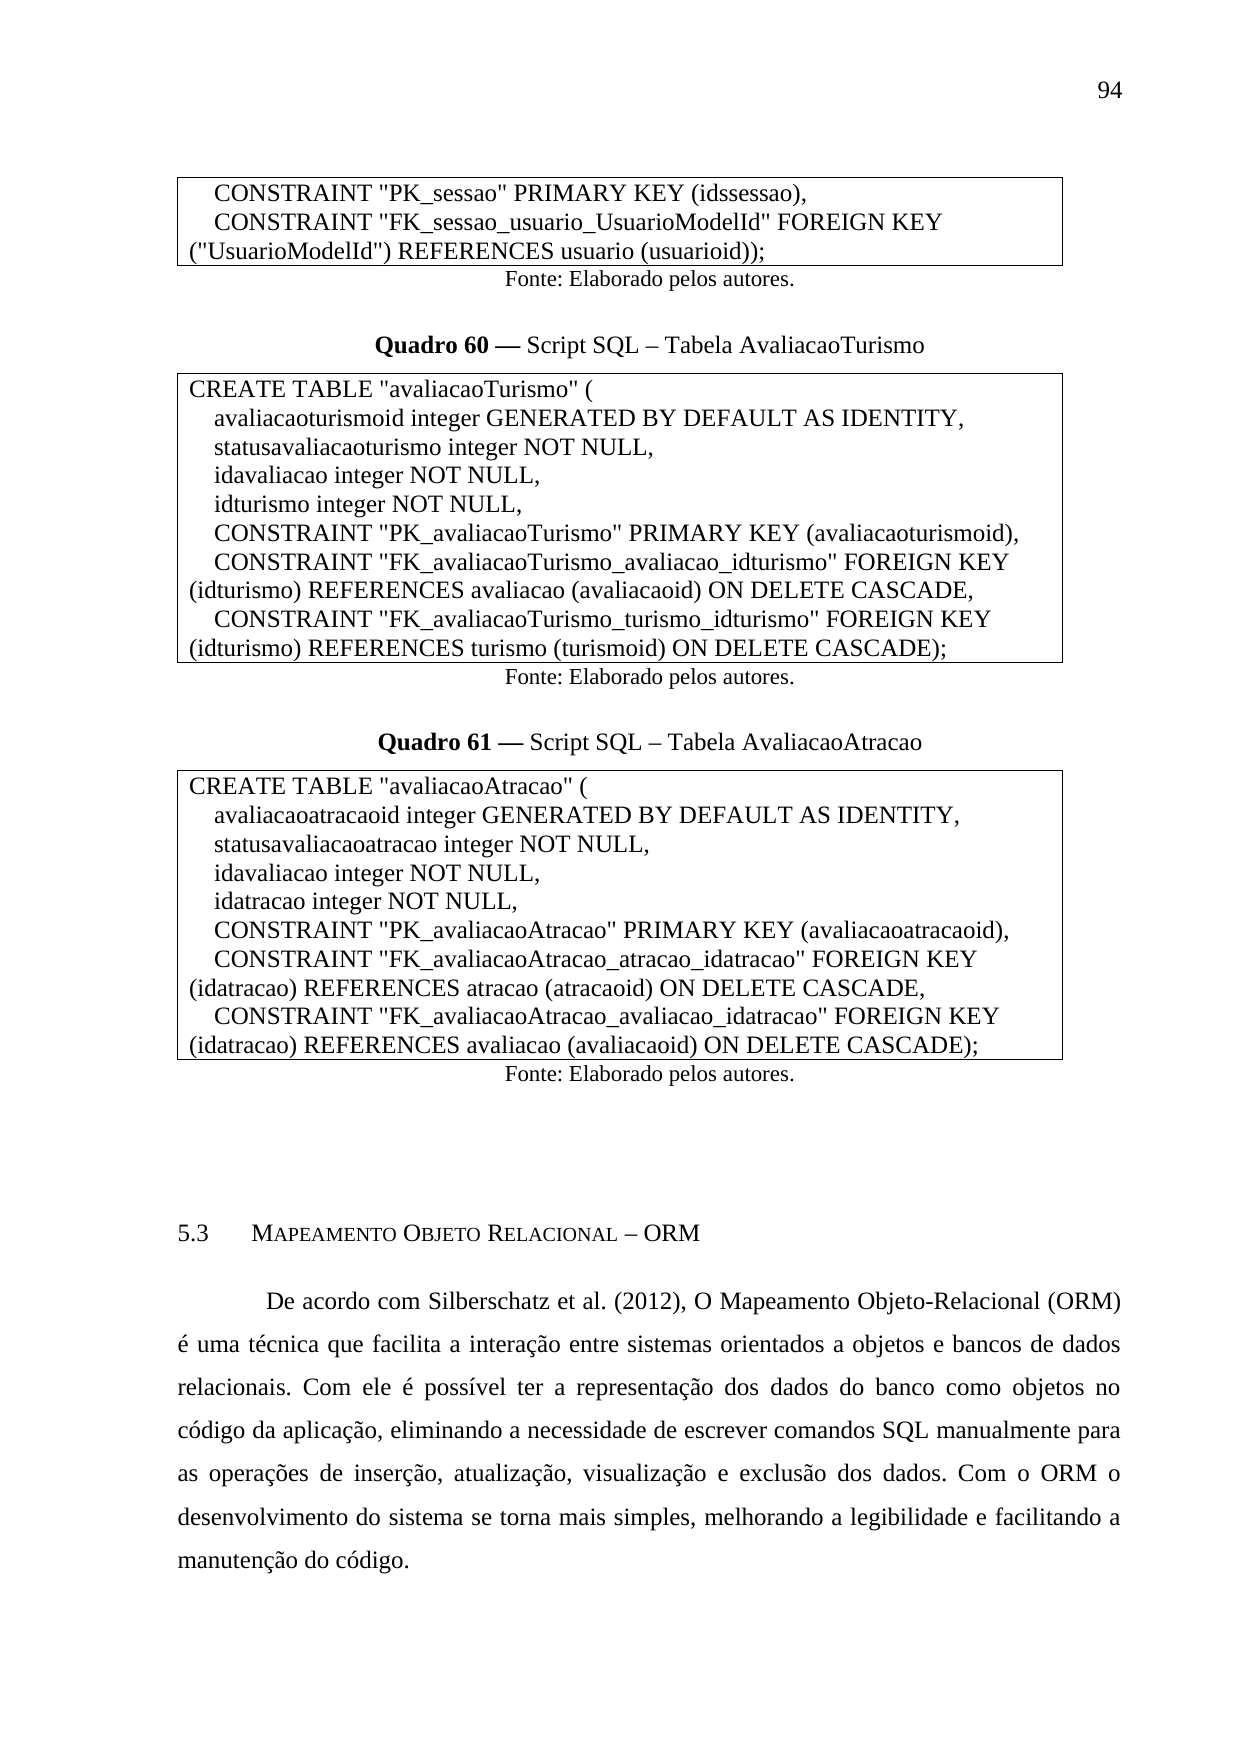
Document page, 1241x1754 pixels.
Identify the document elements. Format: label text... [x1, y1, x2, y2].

text De acordo com Silberschatz et al. (2012), O Mapeamento Objeto-Relacional (ORM) é uma técnica que facilita a interação entre sistemas orientados a objetos e bancos de dados relacionais. Com ele é possível ter a representação dos dados do banco como objetos no código da aplicação, eliminando a necessidade de escrever comandos SQL manualmente para as operações de inserção, atualização, visualização e exclusão dos dados. Com o ORM o desenvolvimento do sistema se torna mais simples, melhorando a legibilidade e facilitando a manutenção do código. [177, 1286, 1122, 1573]
table_header CREATE TABLE "avaliacaoTurismo" ( avaliacaoturismoid integer GENERATED BY DEFAULT AS IDENTITY, statusavaliacaoturismo integer NOT NULL, idavaliacao integer NOT NULL, idturismo integer NOT NULL, CONSTRAINT "PK_avaliacaoTurismo" PRIMARY KEY (avaliacaoturismoid), CONSTRAINT "FK_avaliacaoTurismo_avaliacao_idturismo" FOREIGN KEY (idturismo) REFERENCES avaliacao (avaliacaoid) ON DELETE CASCADE, CONSTRAINT "FK_avaliacaoTurismo_turismo_idturismo" FOREIGN KEY (idturismo) REFERENCES turismo (turismoid) ON DELETE CASCADE); [178, 374, 1062, 662]
text Fonte: Elaborado pelos autores. [177, 1060, 1122, 1086]
table_header CREATE TABLE "avaliacaoAtracao" ( avaliacaoatracaoid integer GENERATED BY DEFAULT AS IDENTITY, statusavaliacaoatracao integer NOT NULL, idavaliacao integer NOT NULL, idatracao integer NOT NULL, CONSTRAINT "PK_avaliacaoAtracao" PRIMARY KEY (avaliacaoatracaoid), CONSTRAINT "FK_avaliacaoAtracao_atracao_idatracao" FOREIGN KEY (idatracao) REFERENCES atracao (atracaoid) ON DELETE CASCADE, CONSTRAINT "FK_avaliacaoAtracao_avaliacao_idatracao" FOREIGN KEY (idatracao) REFERENCES avaliacao (avaliacaoid) ON DELETE CASCADE); [178, 771, 1062, 1059]
text Fonte: Elaborado pelos autores. [177, 266, 1122, 292]
subtitle Mapeamento Objeto Relacional – ORM [103, 1218, 1122, 1247]
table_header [178, 178, 1062, 264]
text Fonte: Elaborado pelos autores. [177, 663, 1122, 689]
